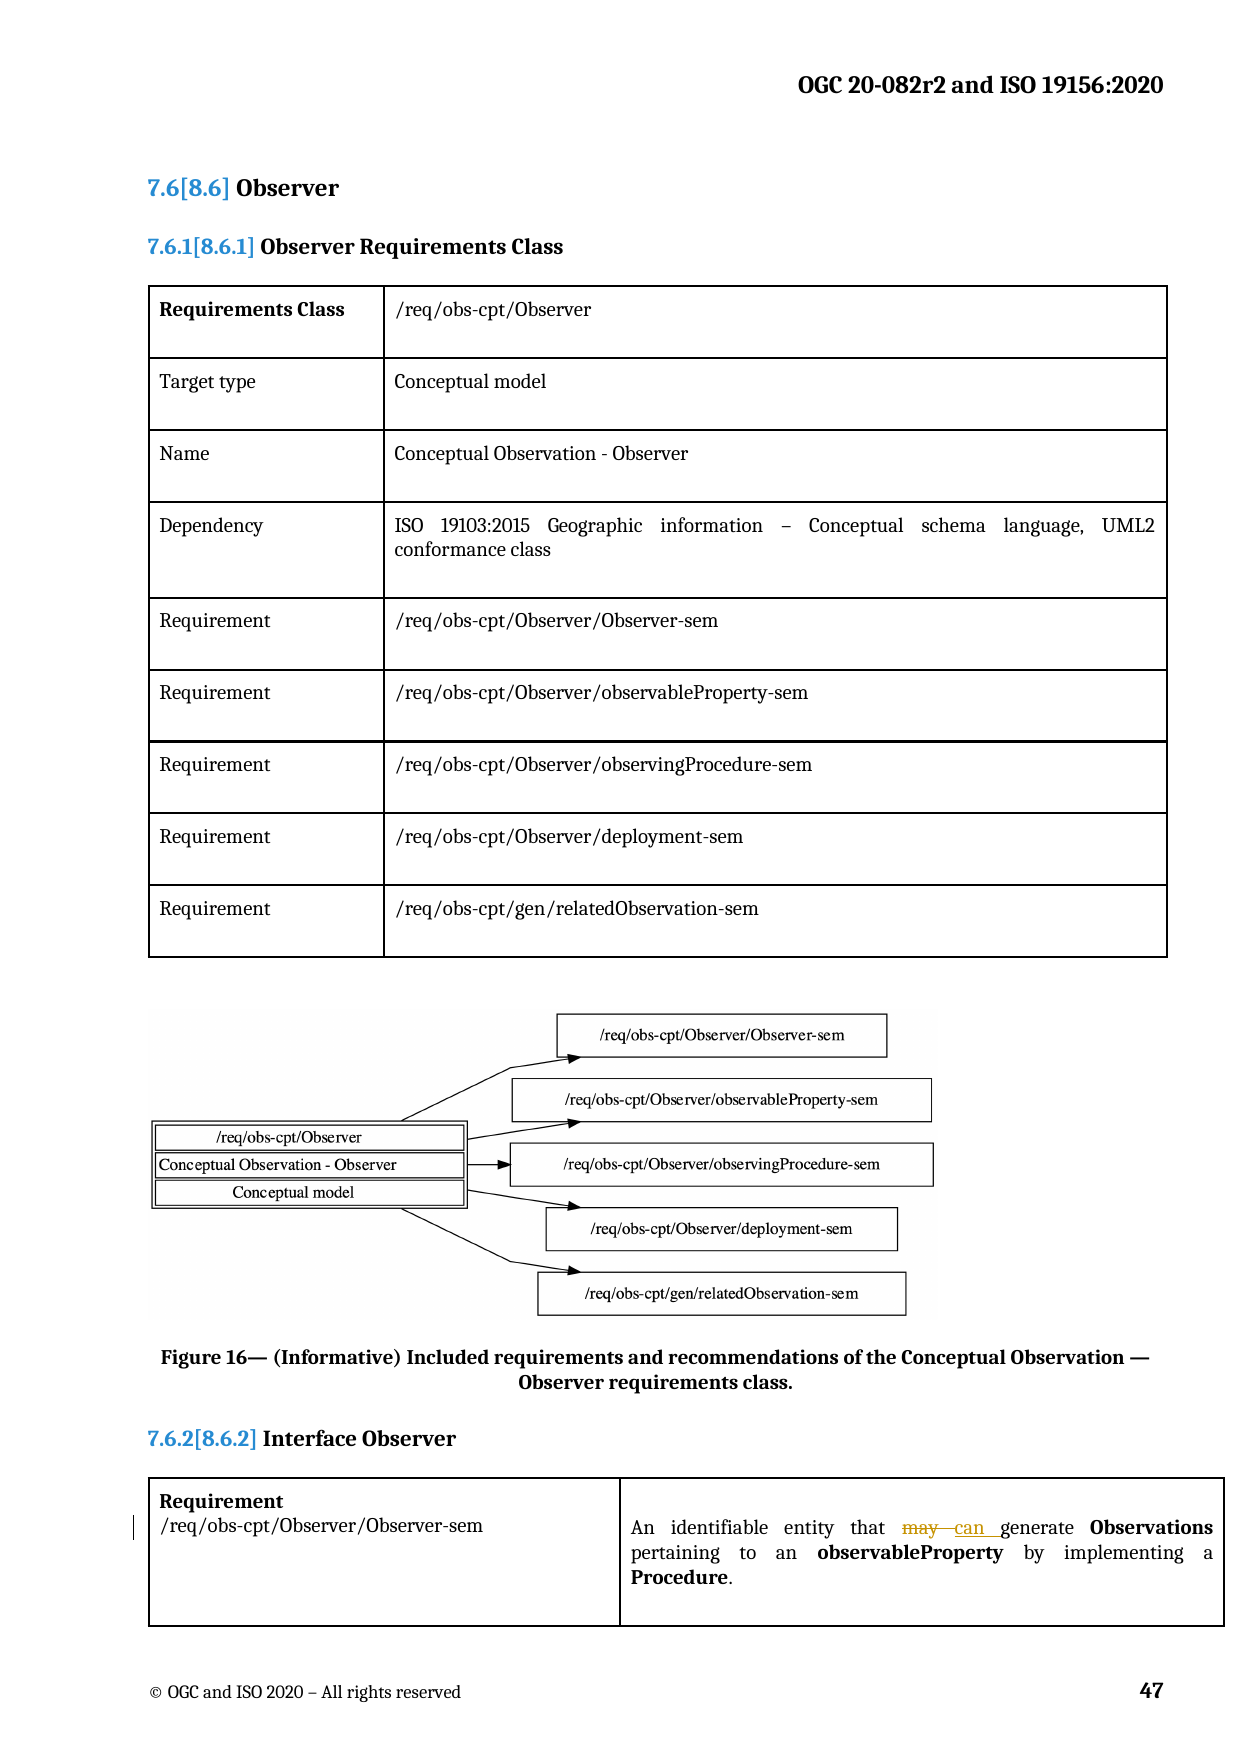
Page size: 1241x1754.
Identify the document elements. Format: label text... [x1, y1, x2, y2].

table_cell Target type [150, 359, 383, 429]
table_header Requirement /req/obs-cpt/Observer/Observer-sem [150, 1479, 619, 1625]
table_cell /req/obs-cpt/Observer/deployment-sem [385, 814, 1166, 884]
subtitle Interface Observer [148, 1426, 1163, 1452]
table_cell /req/obs-cpt/Observer/Observer-sem [385, 599, 1166, 668]
table_cell Name [150, 431, 383, 501]
picture [147, 1009, 938, 1320]
table_cell Requirement [150, 743, 383, 812]
subtitle Observer [148, 174, 1163, 203]
text Figure — (Informative) Included requirements and recommendations of the Conceptual Observation — Observer requirements class. [148, 1345, 1163, 1395]
subtitle Observer Requirements Class [148, 234, 1163, 260]
table_cell Requirement [150, 886, 383, 956]
table_cell /req/obs-cpt/Observer/observableProperty-sem [385, 671, 1166, 740]
table_cell /req/obs-cpt/Observer/observingProcedure-sem [385, 743, 1166, 812]
table_cell Requirement [150, 671, 383, 740]
table_cell /req/obs-cpt/gen/relatedObservation-sem [385, 886, 1166, 956]
table_cell ISO 19103:2015 Geographic information – Conceptual schema language, UML2 conformance class [385, 503, 1166, 597]
table_header An identifiable entity that generate Observations pertaining to an observableProperty by implementing a Procedure. [621, 1479, 1223, 1625]
table_header Requirements Class [150, 287, 383, 357]
table_cell Dependency [150, 503, 383, 597]
table_cell Conceptual model [385, 359, 1166, 429]
table_cell Requirement [150, 599, 383, 668]
table_cell Conceptual Observation - Observer [385, 431, 1166, 501]
table_header /req/obs-cpt/Observer [385, 287, 1166, 357]
table_cell Requirement [150, 814, 383, 884]
